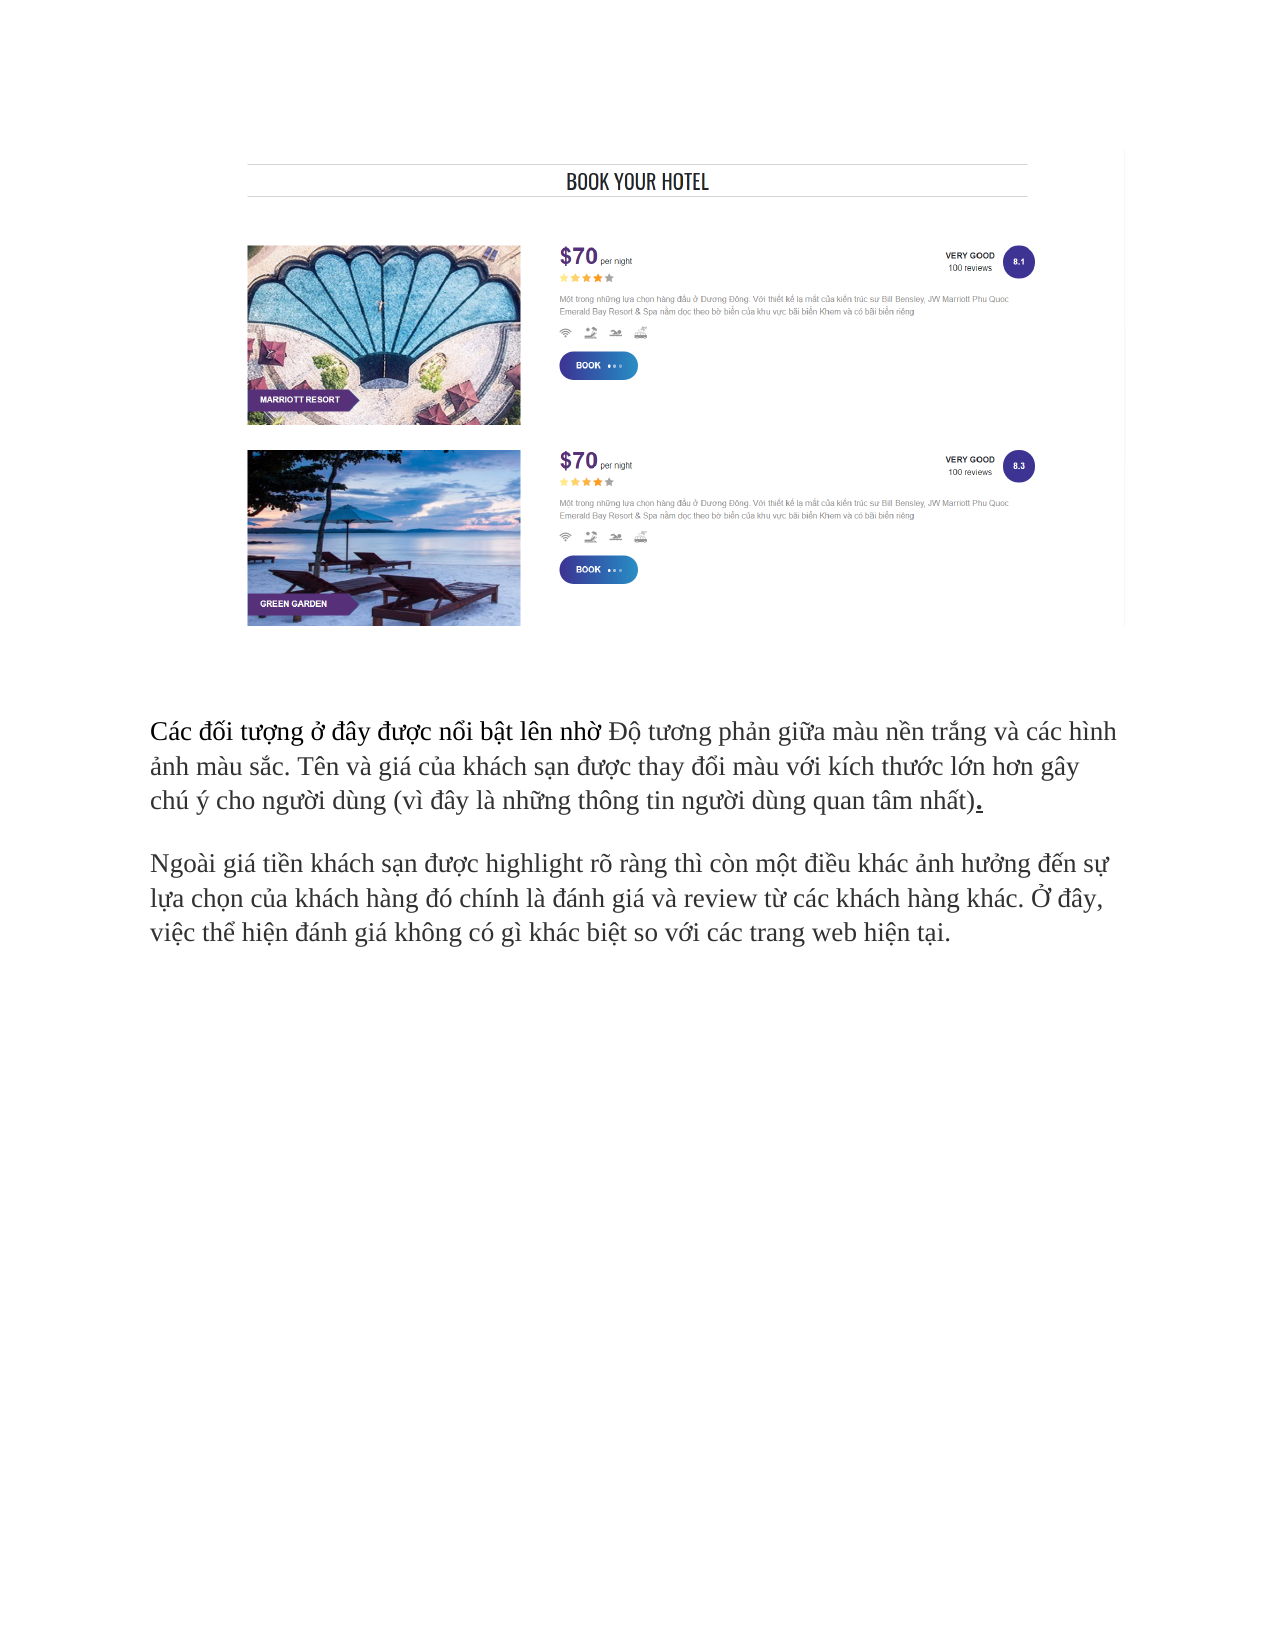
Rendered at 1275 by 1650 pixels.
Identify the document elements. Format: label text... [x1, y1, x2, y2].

text Ngoài giá tiền khách sạn được highlight rõ ràng thì còn một điều khác ảnh hưởng đến sự lựa chọn của khách hàng đó chính là đánh giá và review từ các khách hàng khác. Ở đây, việc thể hiện đánh giá không có gì khác biệt so với các trang web hiện tại. [150, 844, 1125, 947]
text Các đối tượng ở đây được nổi bật lên nhờ Độ tương phản giữa màu nền trắng và các hình ảnh màu sắc. Tên và giá của khách sạn được thay đổi màu với kích thước lớn hơn gây chú ý cho người dùng (vì đây là những thông tin người dùng quan tâm nhất). [150, 712, 1125, 815]
picture [150, 150, 1125, 626]
